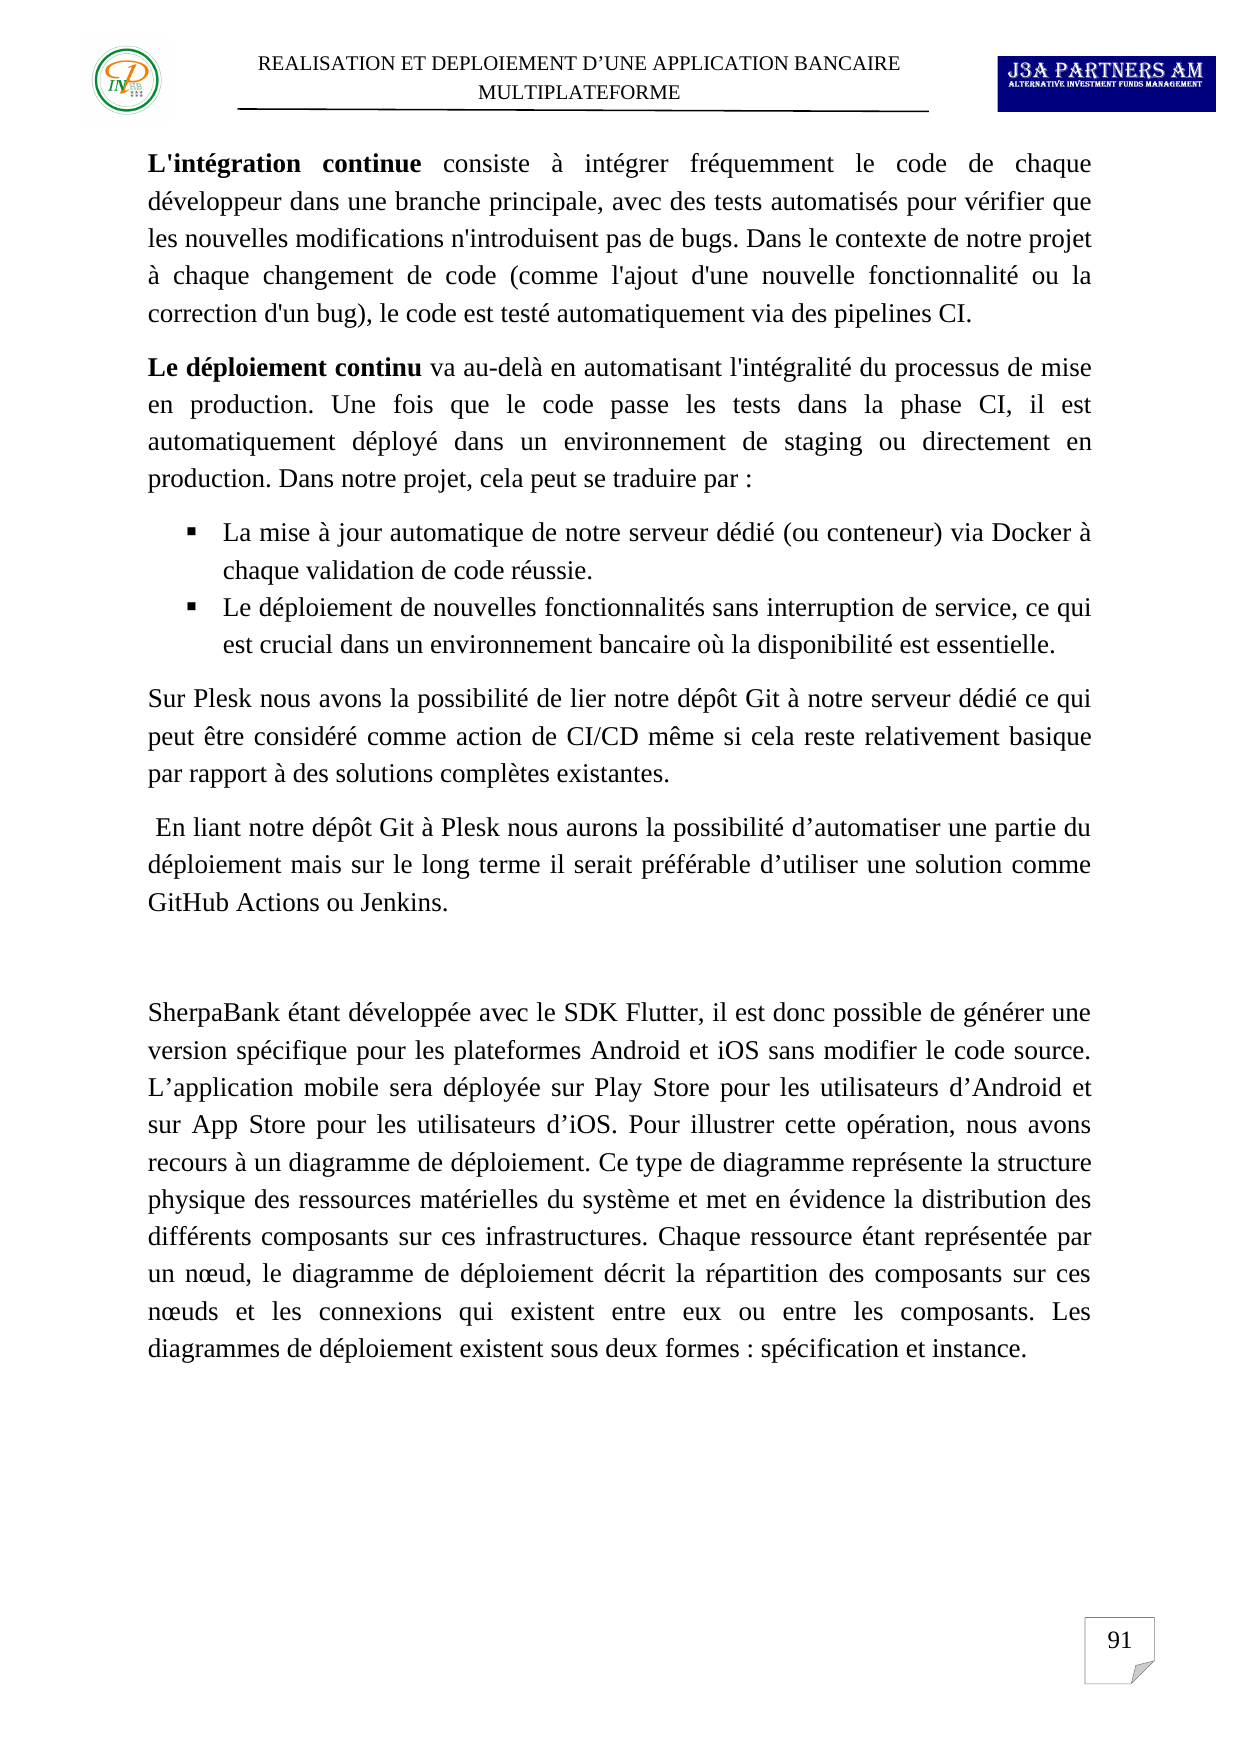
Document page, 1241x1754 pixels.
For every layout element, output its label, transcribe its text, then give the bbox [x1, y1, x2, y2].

text Le déploiement continu va au-delà en automatisant l'intégralité du processus de mise en production. Une fois que le code passe les tests dans la phase CI, il est automatiquement déployé dans un environnement de staging ou directement en production. Dans notre projet, cela peut se traduire par : [148, 351, 1093, 494]
text Sur Plesk nous avons la possibilité de lier notre dépôt Git à notre serveur dédié ce qui peut être considéré comme action de CI/CD même si cela reste relativement basique par rapport à des solutions complètes existantes. [148, 683, 1093, 788]
picture [997, 56, 1216, 112]
text SherpaBank étant développée avec le SDK Flutter, il est donc possible de générer une version spécifique pour les plateformes Android et iOS sans modifier le code source. L’application mobile sera déployée sur Play Store pour les utilisateurs d’Android et sur App Store pour les utilisateurs d’iOS. Pour illustrer cette opération, nous avons recours à un diagramme de déploiement. Ce type de diagramme représente la structure physique des ressources matérielles du système et met en évidence la distribution des différents composants sur ces infrastructures. Chaque ressource étant représentée par un nœud, le diagramme de déploiement décrit la répartition des composants sur ces nœuds et les connexions qui existent entre eux ou entre les composants. Les diagrammes de déploiement existent sous deux formes : spécification et instance. [148, 997, 1093, 1363]
text L'intégration continue consiste à intégrer fréquemment le code de chaque développeur dans une branche principale, avec des tests automatisés pour vérifier que les nouvelles modifications n'introduisent pas de bugs. Dans le contexte de notre projet à chaque changement de code (comme l'ajout d'une nouvelle fonctionnalité ou la correction d'un bug), le code est testé automatiquement via des pipelines CI. [148, 148, 1093, 328]
picture [81, 35, 172, 125]
list Le déploiement de nouvelles fonctionnalités sans interruption de service, ce qui est crucial dans un environnement bancaire où la disponibilité est essentielle. [185, 591, 1093, 660]
text En liant notre dépôt Git à Plesk nous aurons la possibilité d’automatiser une partie du déploiement mais sur le long terme il serait préférable d’utiliser une solution comme GitHub Actions ou Jenkins. [148, 811, 1093, 917]
list La mise à jour automatique de notre serveur dédié (ou conteneur) via Docker à chaque validation de code réussie. [185, 517, 1093, 585]
